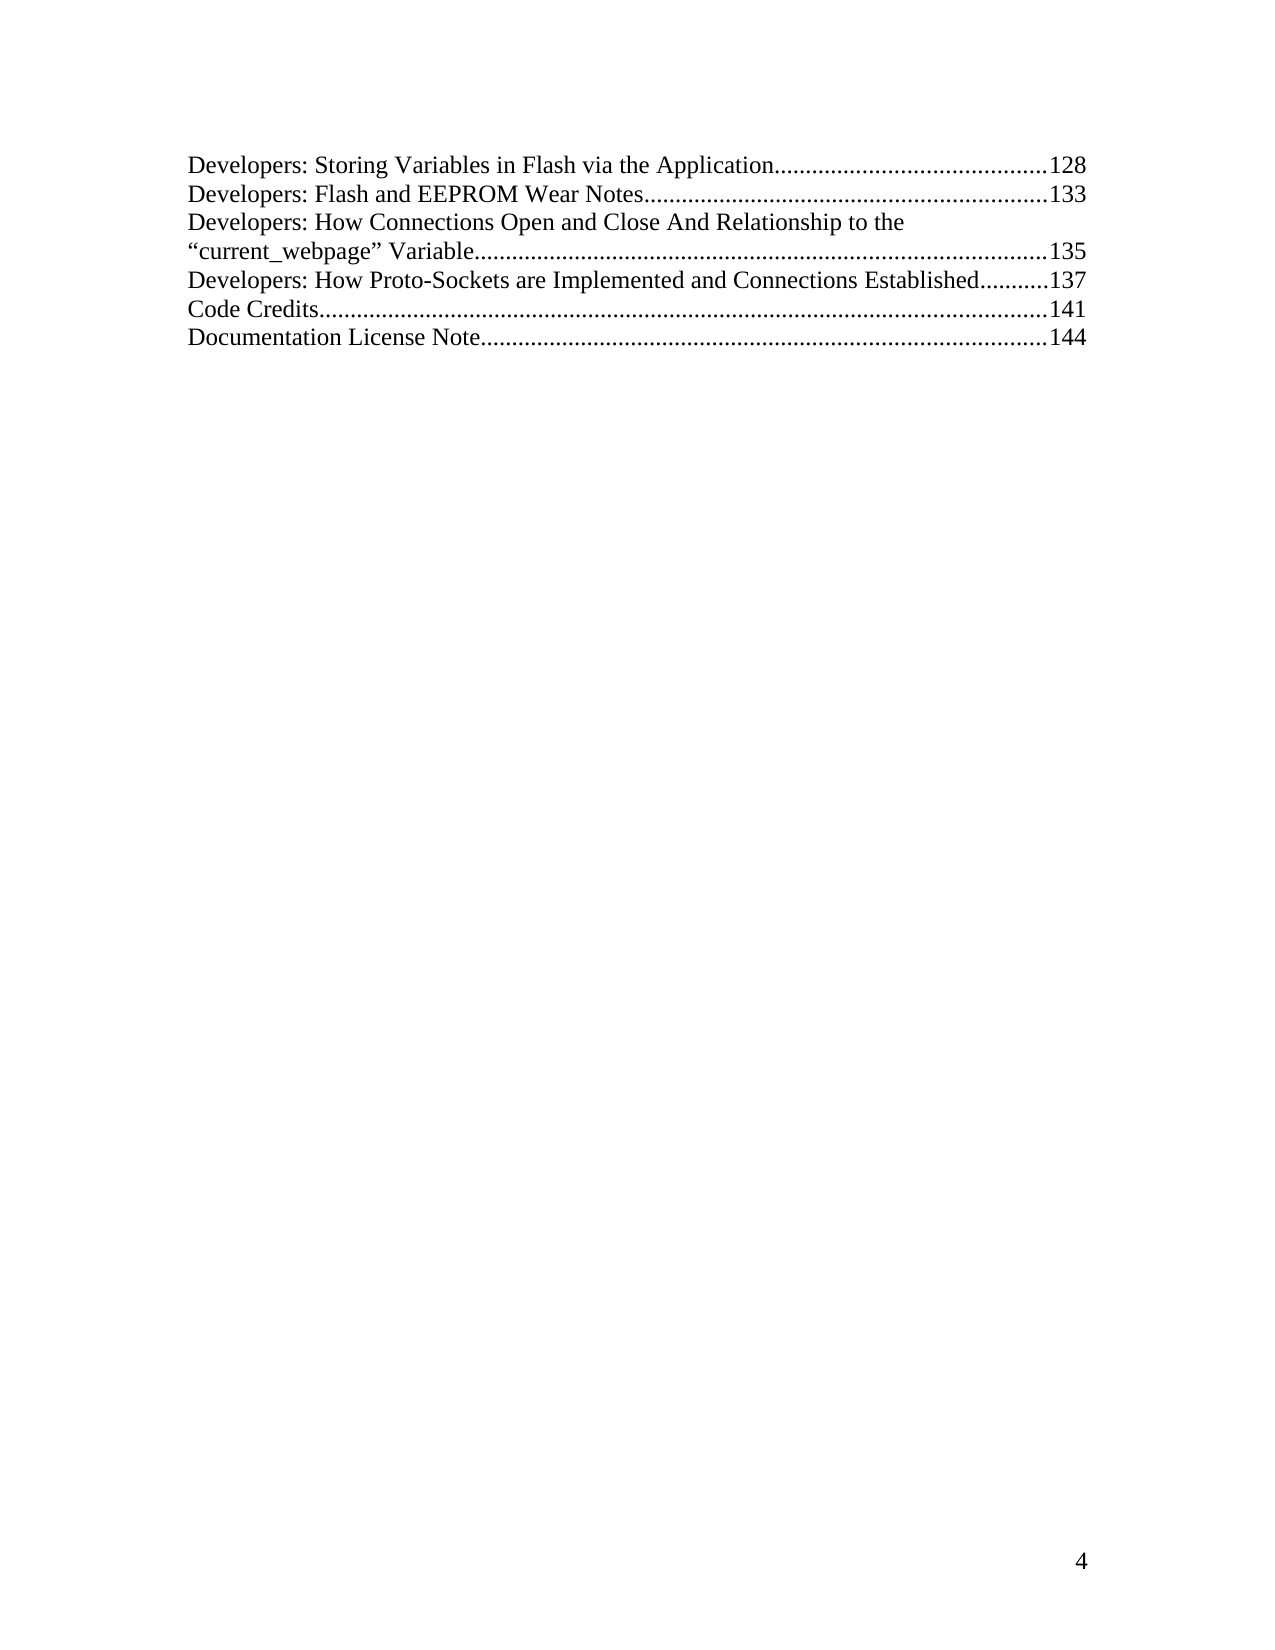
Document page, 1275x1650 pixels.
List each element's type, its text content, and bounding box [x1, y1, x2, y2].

text Code Credits 141 [187, 294, 1087, 322]
text Developers: How Connections Open and Close And Relationship to the “current_webpage” Variable 135 [187, 207, 1087, 265]
text Developers: Flash and EEPROM Wear Notes 133 [187, 179, 1087, 207]
text Documentation License Note 144 [187, 322, 1087, 351]
text Developers: How Proto-Sockets are Implemented and Connections Established 137 [187, 265, 1087, 294]
text Developers: Storing Variables in Flash via the Application 128 [187, 150, 1087, 179]
